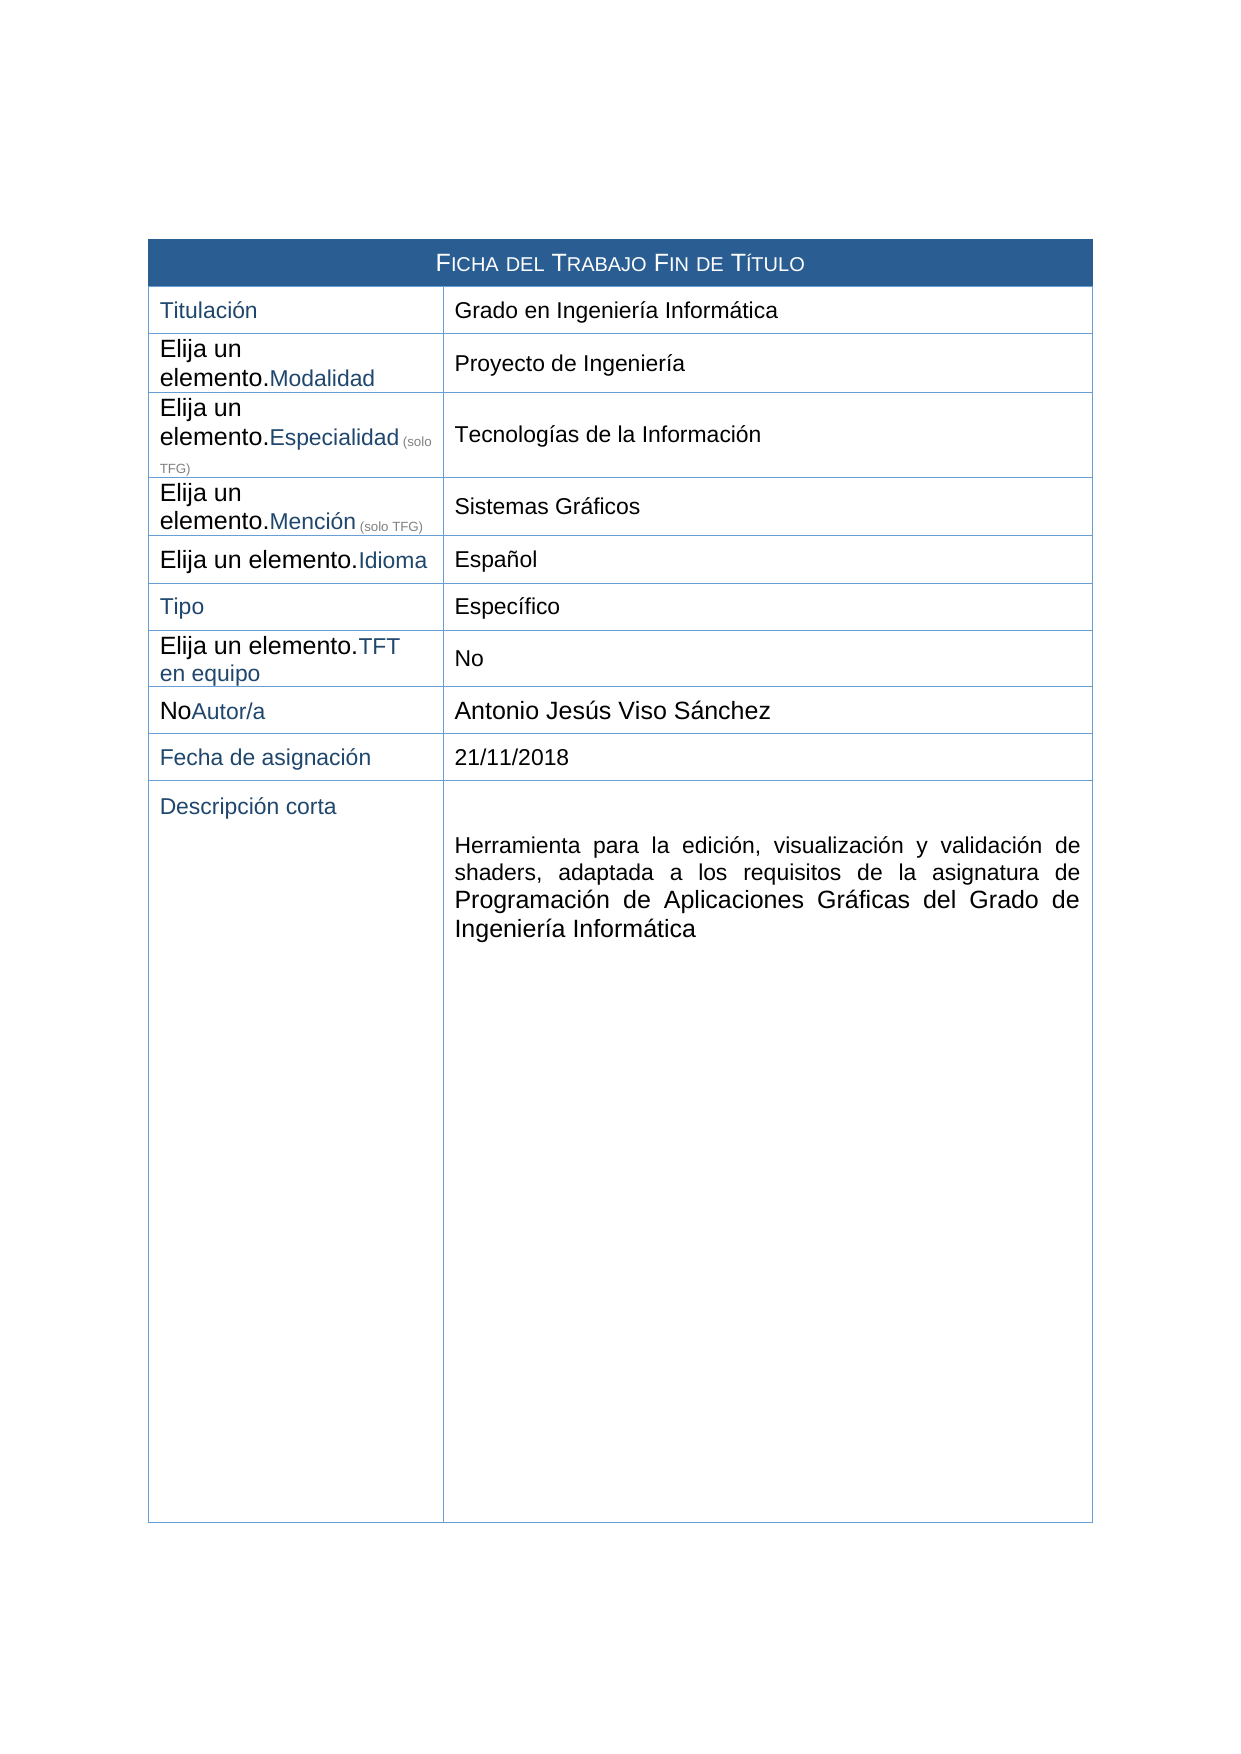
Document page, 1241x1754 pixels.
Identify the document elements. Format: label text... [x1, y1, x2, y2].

table_cell Autor/a [149, 687, 443, 733]
table_cell Mención (solo TFG) [149, 478, 443, 535]
table_cell [444, 687, 1092, 733]
table_cell Titulación [149, 287, 443, 333]
table_cell Descripción corta [149, 781, 443, 1522]
table_header Ficha del Trabajo Fin de Título [149, 240, 1092, 286]
table_cell Fecha de asignación [149, 734, 443, 780]
table_cell Español [444, 536, 1092, 582]
table_cell [444, 334, 1092, 392]
table_cell [444, 478, 1092, 535]
table_cell TFT en equipo [149, 631, 443, 686]
table_cell [444, 393, 1092, 477]
table_cell Tipo [149, 584, 443, 630]
table_cell Modalidad [149, 334, 443, 392]
table_cell Idioma [149, 536, 443, 582]
table_cell Herramienta para la edición, visualización y validación de shaders, adaptada a los requisitos de la asignatura de Programación de Aplicaciones Gráficas del Grado de Ingeniería Informática [444, 781, 1092, 1522]
table_cell Especialidad (solo TFG) [149, 393, 443, 477]
